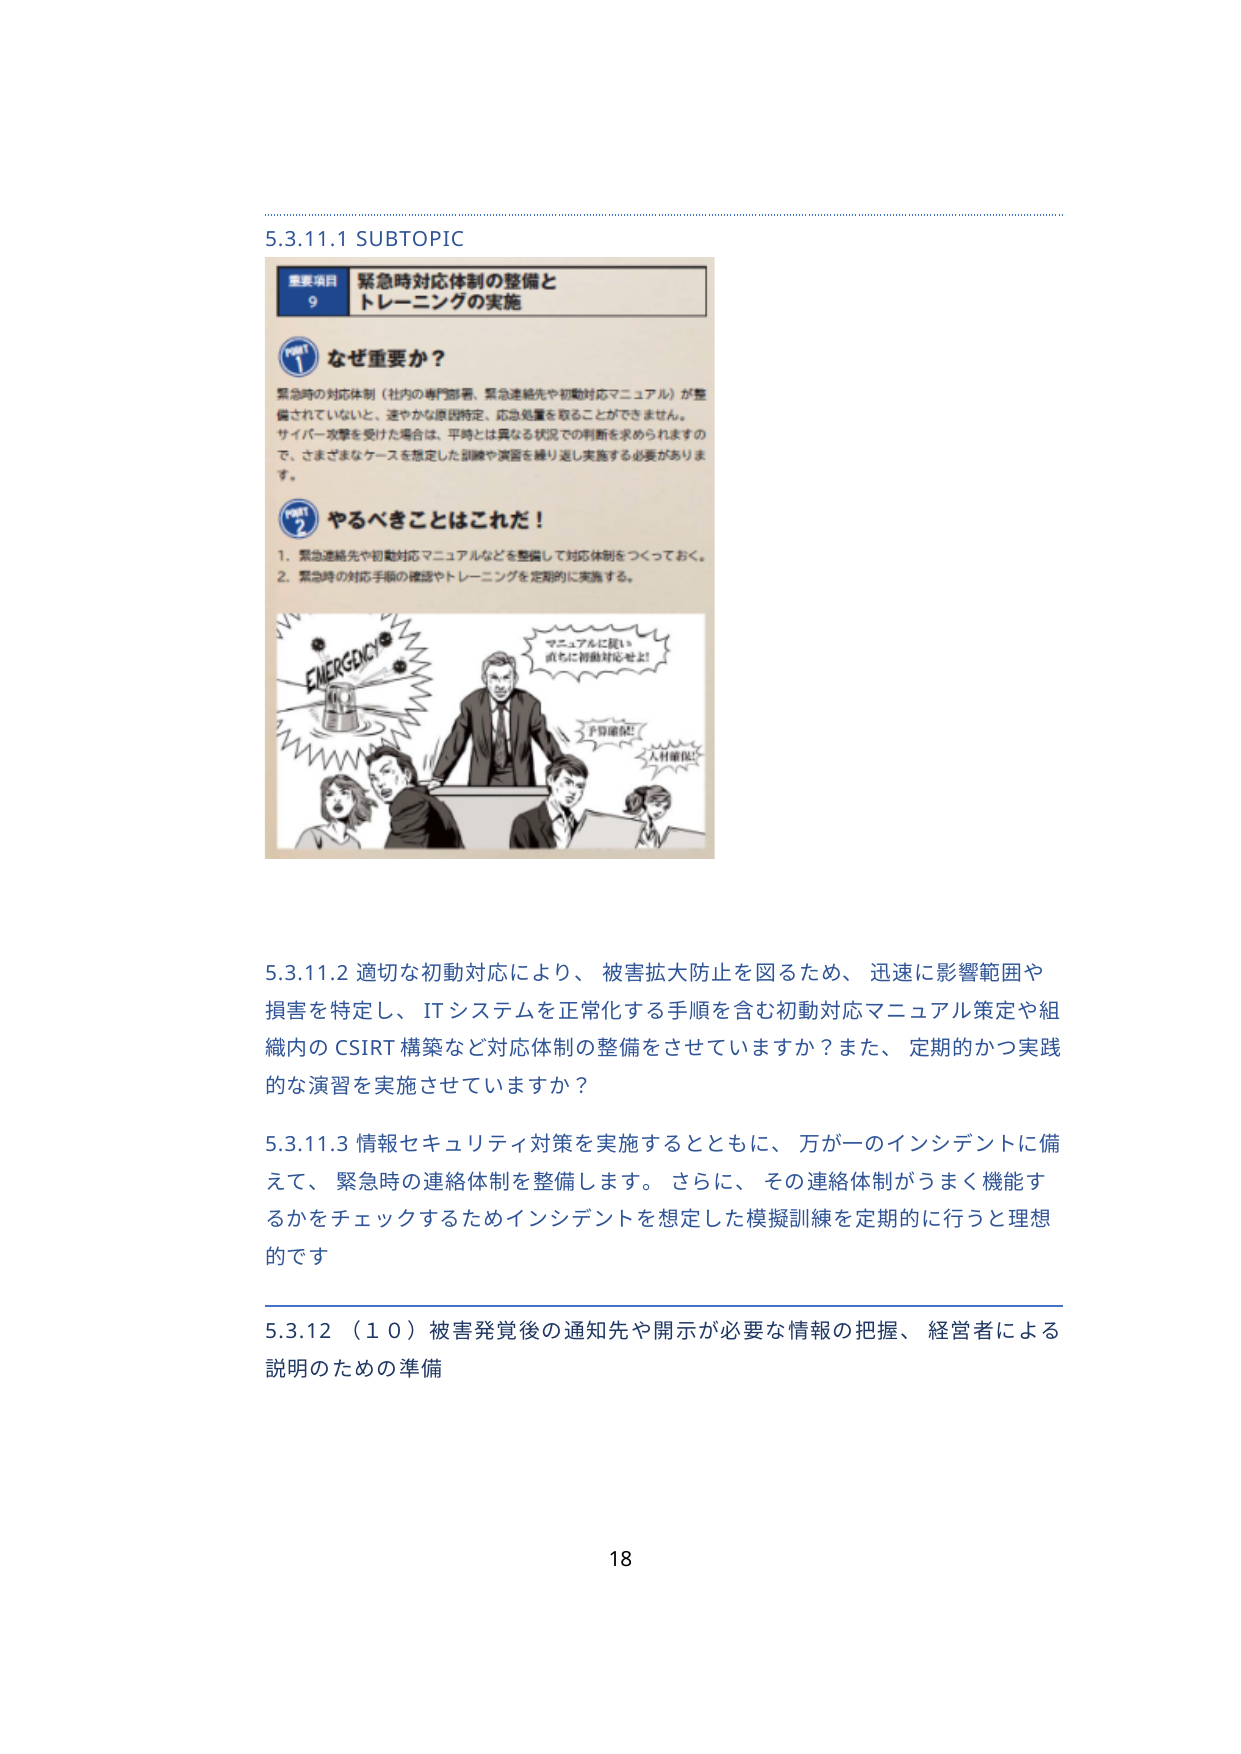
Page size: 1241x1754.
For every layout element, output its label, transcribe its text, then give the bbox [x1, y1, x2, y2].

text 情報セキュリティ対策を実施するとともに、 万が一のインシデントに備えて、 緊急時の連絡体制を整備します。 さらに、 その連絡体制がうまく機能するかをチェックするためインシデントを想定した模擬訓練を定期的に行うと理想的です [265, 1118, 1063, 1274]
text 適切な初動対応により、 被害拡大防止を図るため、 迅速に影響範囲や損害を特定し、 ITシステムを正常化する手順を含む初動対応マニュアル策定や組織内のCSIRT構築など対応体制の整備をさせていますか？また、 定期的かつ実践的な演習を実施させていますか？ [265, 947, 1063, 1103]
text （１０）被害発覚後の通知先や開示が必要な情報の把握、 経営者による説明のための準備 [265, 1307, 1063, 1386]
picture [264, 257, 715, 859]
